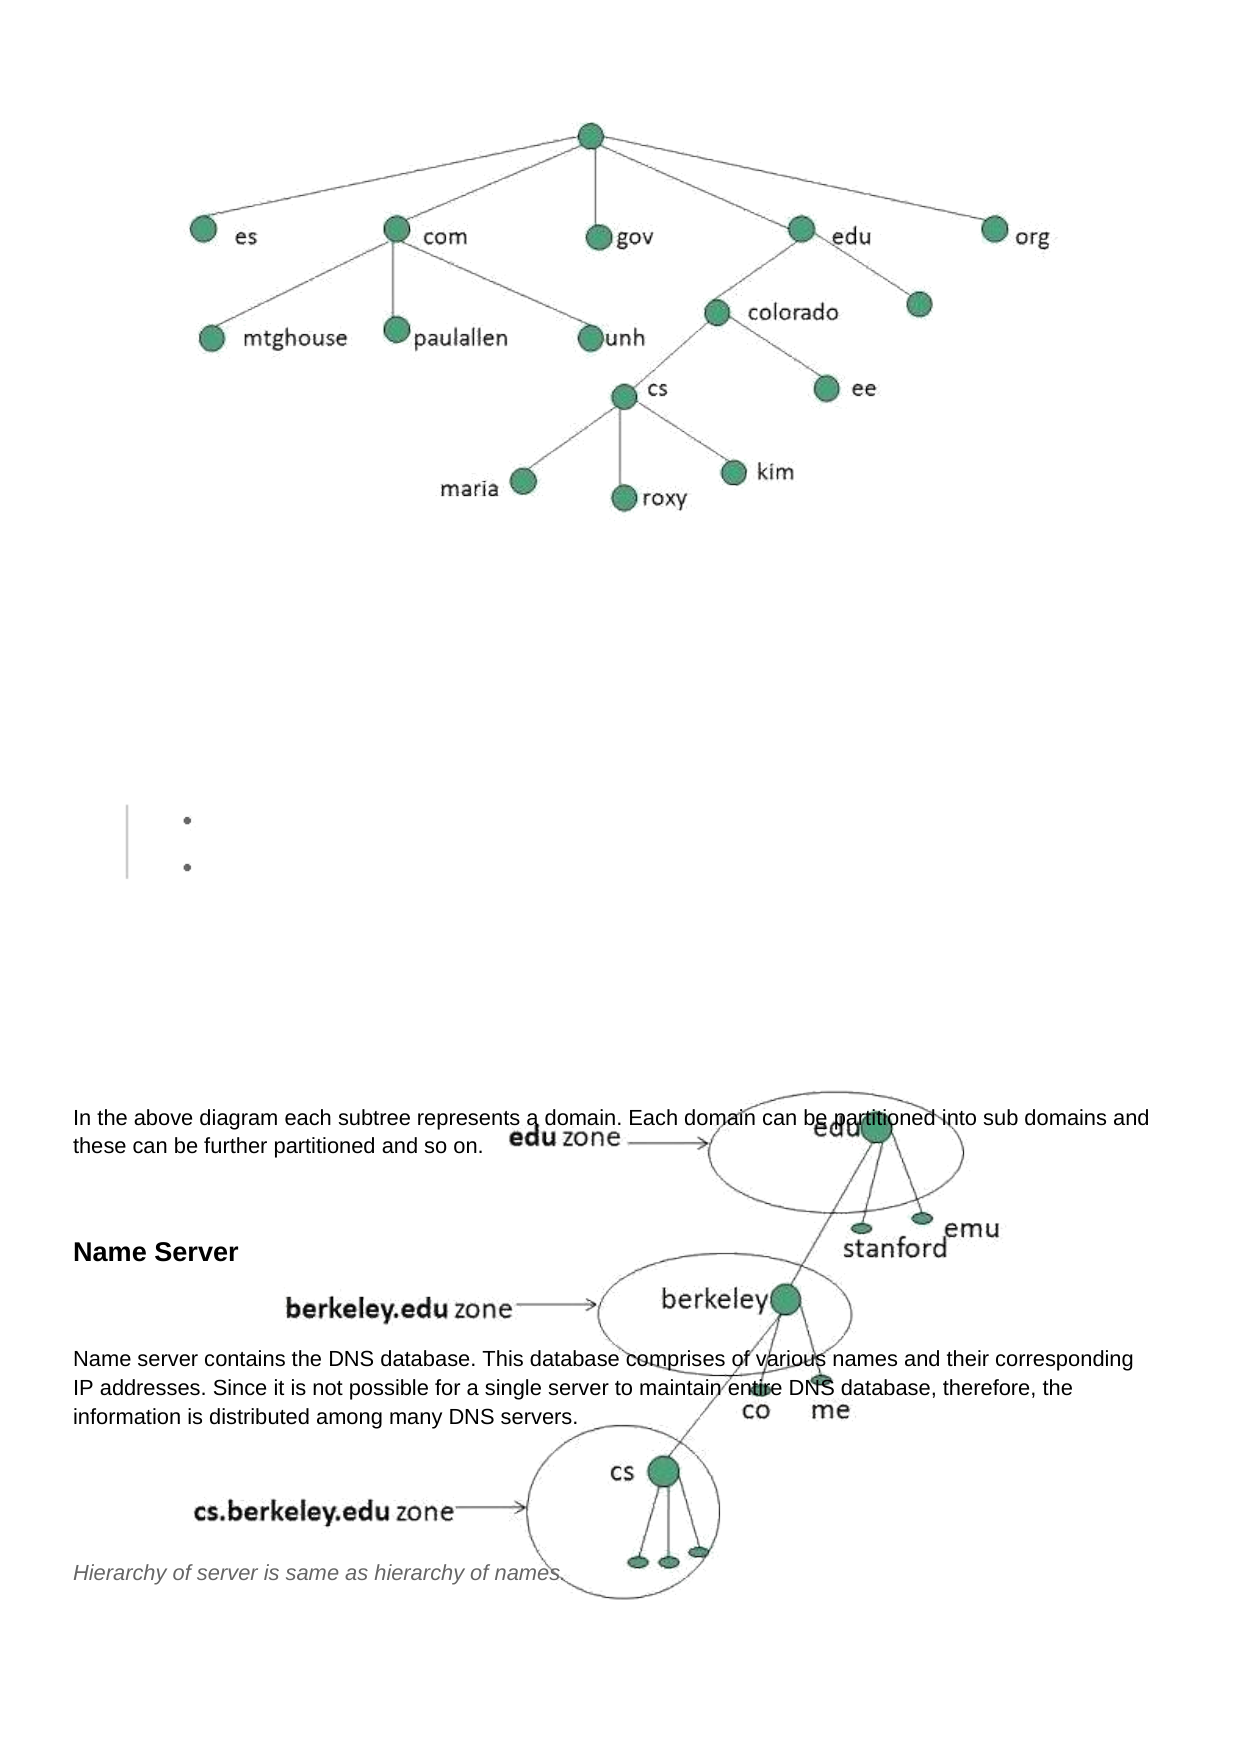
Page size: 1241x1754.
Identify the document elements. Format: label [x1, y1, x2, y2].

picture [71, 59, 1168, 1686]
